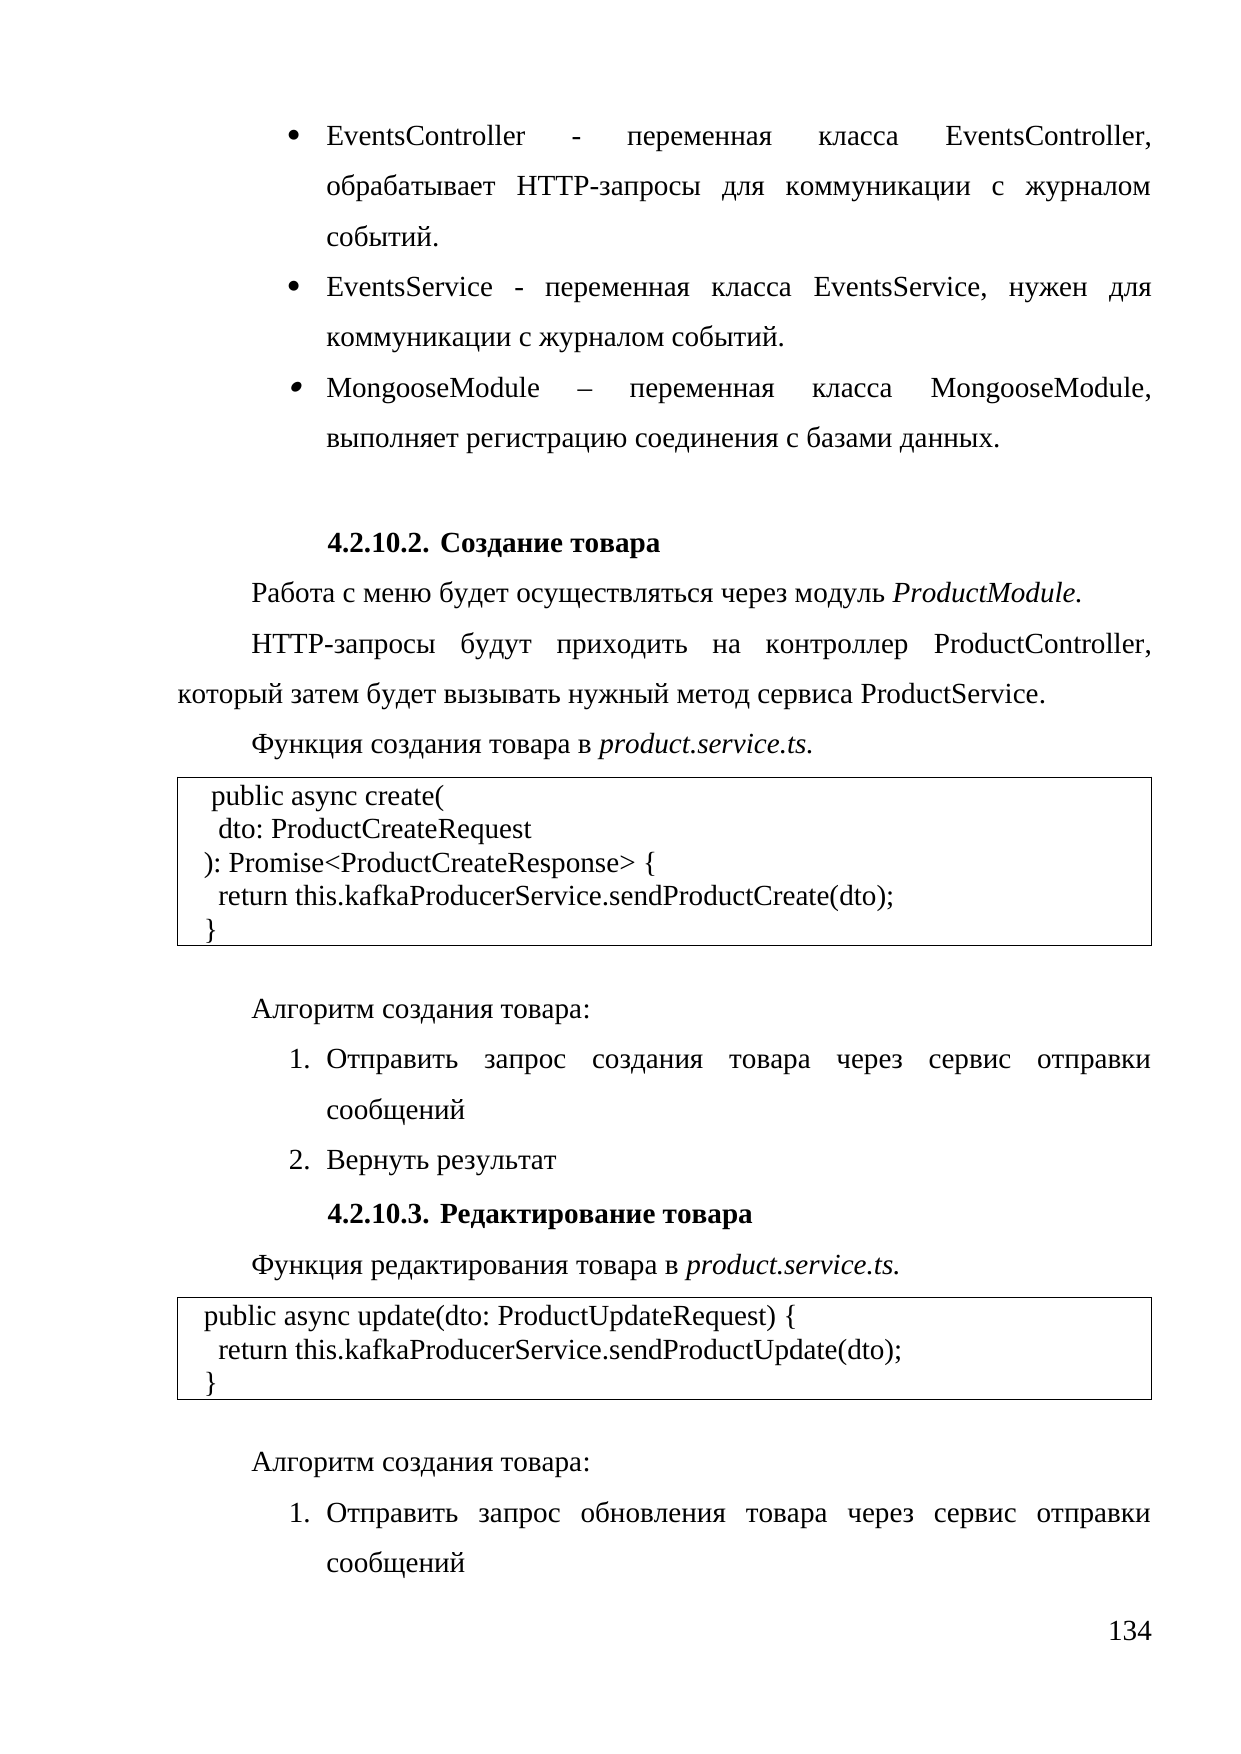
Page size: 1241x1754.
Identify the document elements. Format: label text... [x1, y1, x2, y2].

list MongooseModule – переменная класса MongooseModule, выполняет регистрацию соединения с базами данных. [288, 370, 1152, 454]
list Отправить запрос обновления товара через сервис отправки сообщений [288, 1495, 1152, 1579]
list Вернуть результат [288, 1142, 1152, 1176]
table_header public async create( dto: ProductCreateRequest ): Promise<ProductCreateResponse> { return this.kafkaProducerService.sendProductCreate(dto); } [178, 778, 1151, 945]
text Функция редактирования товара в product.service.ts. [177, 1247, 1152, 1280]
list Отправить запрос создания товара через сервис отправки сообщений [288, 1041, 1152, 1125]
list EventsService - переменная класса EventsService, нужен для коммуникации с журналом событий. [288, 269, 1152, 353]
text Функция создания товара в product.service.ts. [177, 726, 1152, 760]
text Алгоритм создания товара: [177, 991, 1152, 1025]
text HTTP-запросы будут приходить на контроллер ProductController, который затем будет вызывать нужный метод сервиса ProductService. [177, 626, 1152, 709]
subtitle Редактирование товара [327, 1197, 1152, 1230]
subtitle Создание товара [327, 525, 1152, 559]
table_header public async update(dto: ProductUpdateRequest) { return this.kafkaProducerService.sendProductUpdate(dto); } [178, 1298, 1151, 1399]
text Алгоритм создания товара: [177, 1444, 1152, 1478]
text Работа с меню будет осуществляться через модуль ProductModule. [177, 575, 1152, 609]
list EventsController - переменная класса EventsController, обрабатывает HTTP-запросы для коммуникации с журналом событий. [288, 118, 1152, 252]
